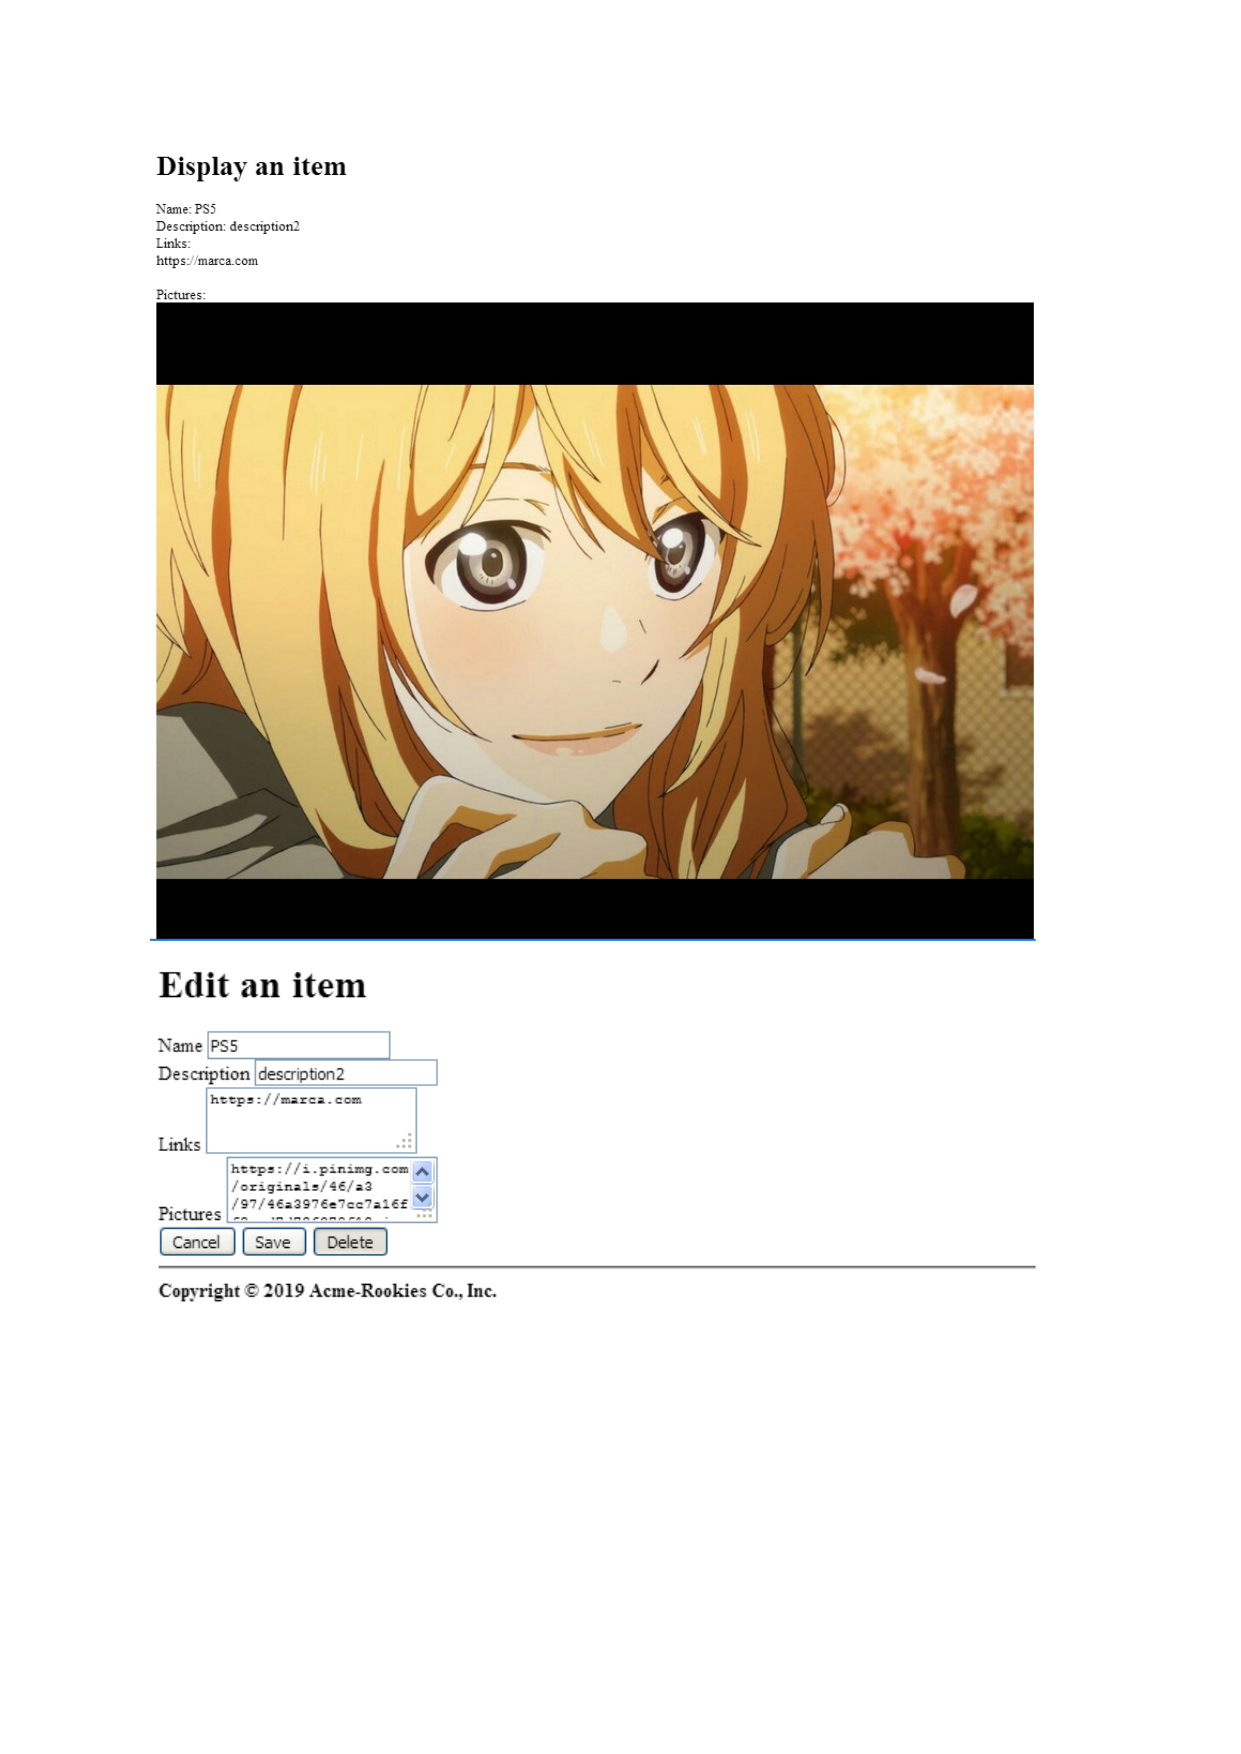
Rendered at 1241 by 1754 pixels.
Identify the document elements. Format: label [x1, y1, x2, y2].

picture [150, 150, 1036, 941]
picture [150, 965, 1036, 1309]
